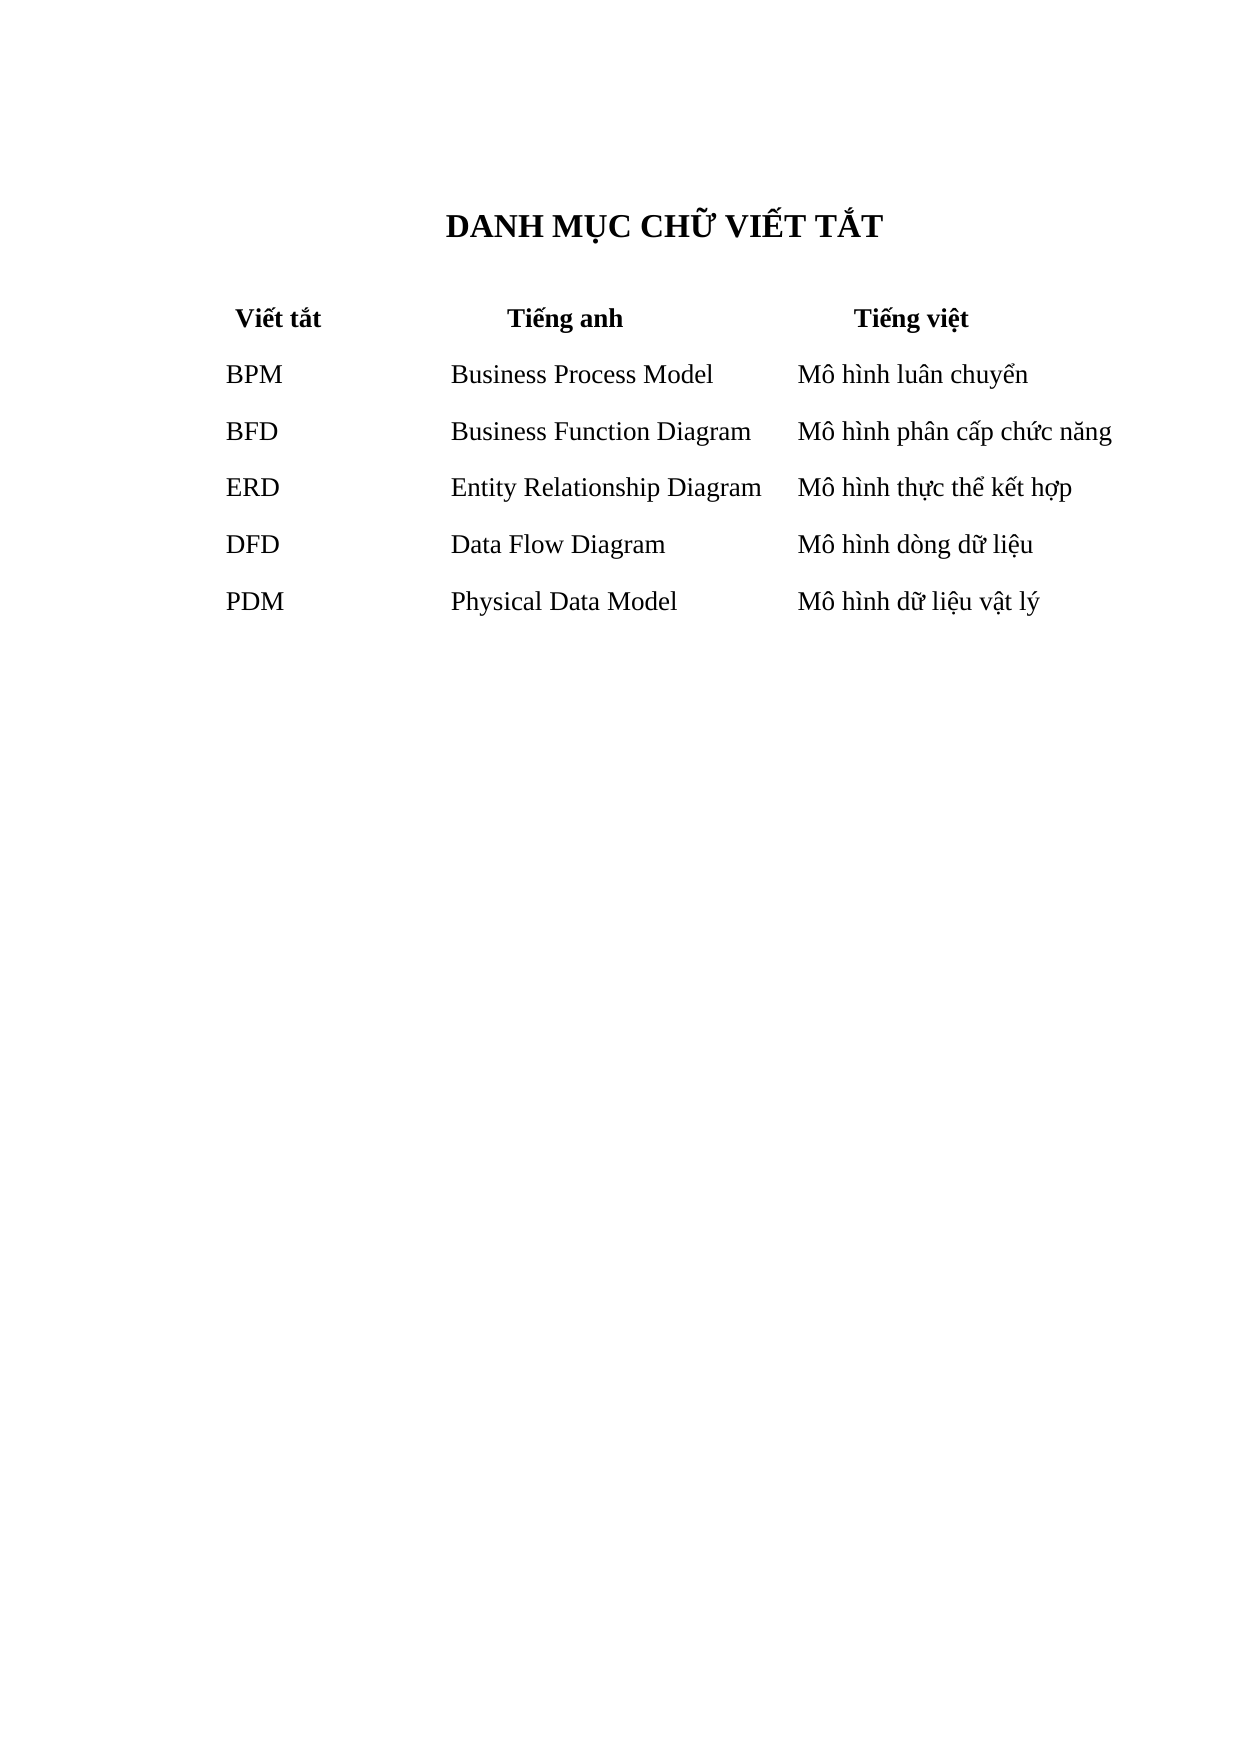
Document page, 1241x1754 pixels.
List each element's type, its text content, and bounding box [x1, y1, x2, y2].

text BFD Business Function Diagram Mô hình phân cấp chức năng [207, 415, 1122, 446]
text DANH MỤC CHỮ VIẾT TẮT [207, 207, 1122, 245]
text BPM Business Process Model Mô hình luân chuyển [207, 358, 1122, 389]
text PDM Physical Data Model Mô hình dữ liệu vật lý [207, 585, 1122, 616]
text ERD Entity Relationship Diagram Mô hình thực thể kết hợp [207, 472, 1122, 503]
text DFD Data Flow Diagram Mô hình dòng dữ liệu [207, 528, 1122, 559]
text Viết tắt Tiếng anh Tiếng việt [207, 302, 1122, 333]
